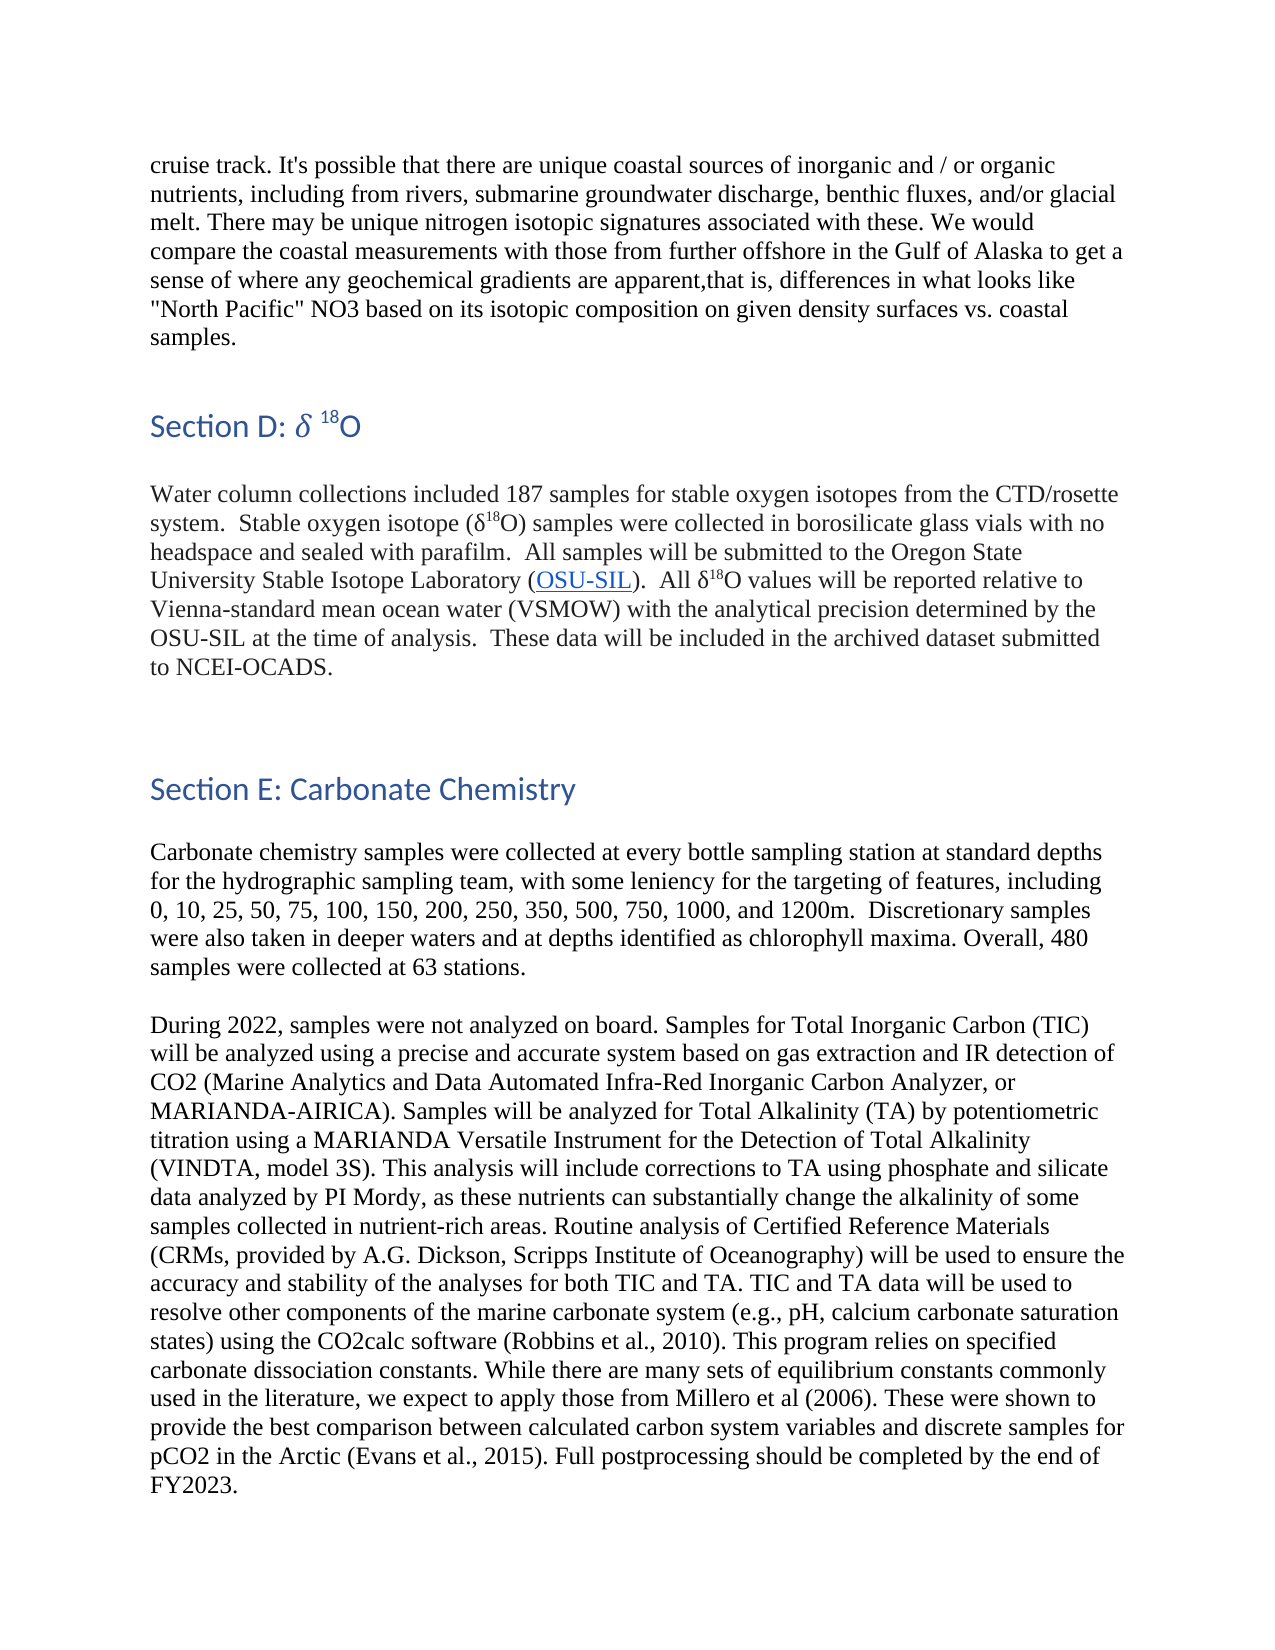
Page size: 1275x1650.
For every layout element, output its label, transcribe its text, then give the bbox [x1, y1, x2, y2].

text Carbonate chemistry samples were collected at every bottle sampling station at standard depths for the hydrographic sampling team, with some leniency for the targeting of features, including 0, 10, 25, 50, 75, 100, 150, 200, 250, 350, 500, 750, 1000, and 1200m. Discretionary samples were also taken in deeper waters and at depths identified as chlorophyll maxima. Overall, 480 samples were collected at 63 stations. [150, 837, 1125, 981]
text Water column collections included 187 samples for stable oxygen isotopes from the CTD/rosette system. ​​Stable oxygen isotope (δ18O) samples were collected in borosilicate glass vials with no headspace and sealed with parafilm. All samples will be submitted to the Oregon State University Stable Isotope Laboratory (OSU-SIL). All δ18O values will be reported relative to Vienna-standard mean ocean water (VSMOW) with the analytical precision determined by the OSU-SIL at the time of analysis. These data will be included in the archived dataset submitted to NCEI-OCADS. [150, 479, 1125, 681]
subtitle Section E: Carbonate Chemistry [150, 768, 1125, 808]
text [150, 150, 1125, 351]
subtitle Section D: 𝛿 18O [150, 405, 1125, 446]
text During 2022, samples were not analyzed on board. Samples for Total Inorganic Carbon (TIC) will be analyzed using a precise and accurate system based on gas extraction and IR detection of CO2 (Marine Analytics and Data Automated Infra-Red Inorganic Carbon Analyzer, or MARIANDA-AIRICA). Samples will be analyzed for Total Alkalinity (TA) by potentiometric [150, 1010, 1125, 1125]
text titration using a MARIANDA Versatile Instrument for the Detection of Total Alkalinity (VINDTA, model 3S). This analysis will include corrections to TA using phosphate and silicate data analyzed by PI Mordy, as these nutrients can substantially change the alkalinity of some samples collected in nutrient-rich areas. Routine analysis of Certified Reference Materials (CRMs, provided by A.G. Dickson, Scripps Institute of Oceanography) will be used to ensure the accuracy and stability of the analyses for both TIC and TA. TIC and TA data will be used to resolve other components of the marine carbonate system (e.g., pH, calcium carbonate saturation states) using the CO2calc software (Robbins et al., 2010). This program relies on specified carbonate dissociation constants. While there are many sets of equilibrium constants commonly used in the literature, we expect to apply those from Millero et al (2006). These were shown to provide the best comparison between calculated carbon system variables and discrete samples for pCO2 in the Arctic (Evans et al., 2015). Full postprocessing should be completed by the end of FY2023. [150, 1125, 1125, 1498]
